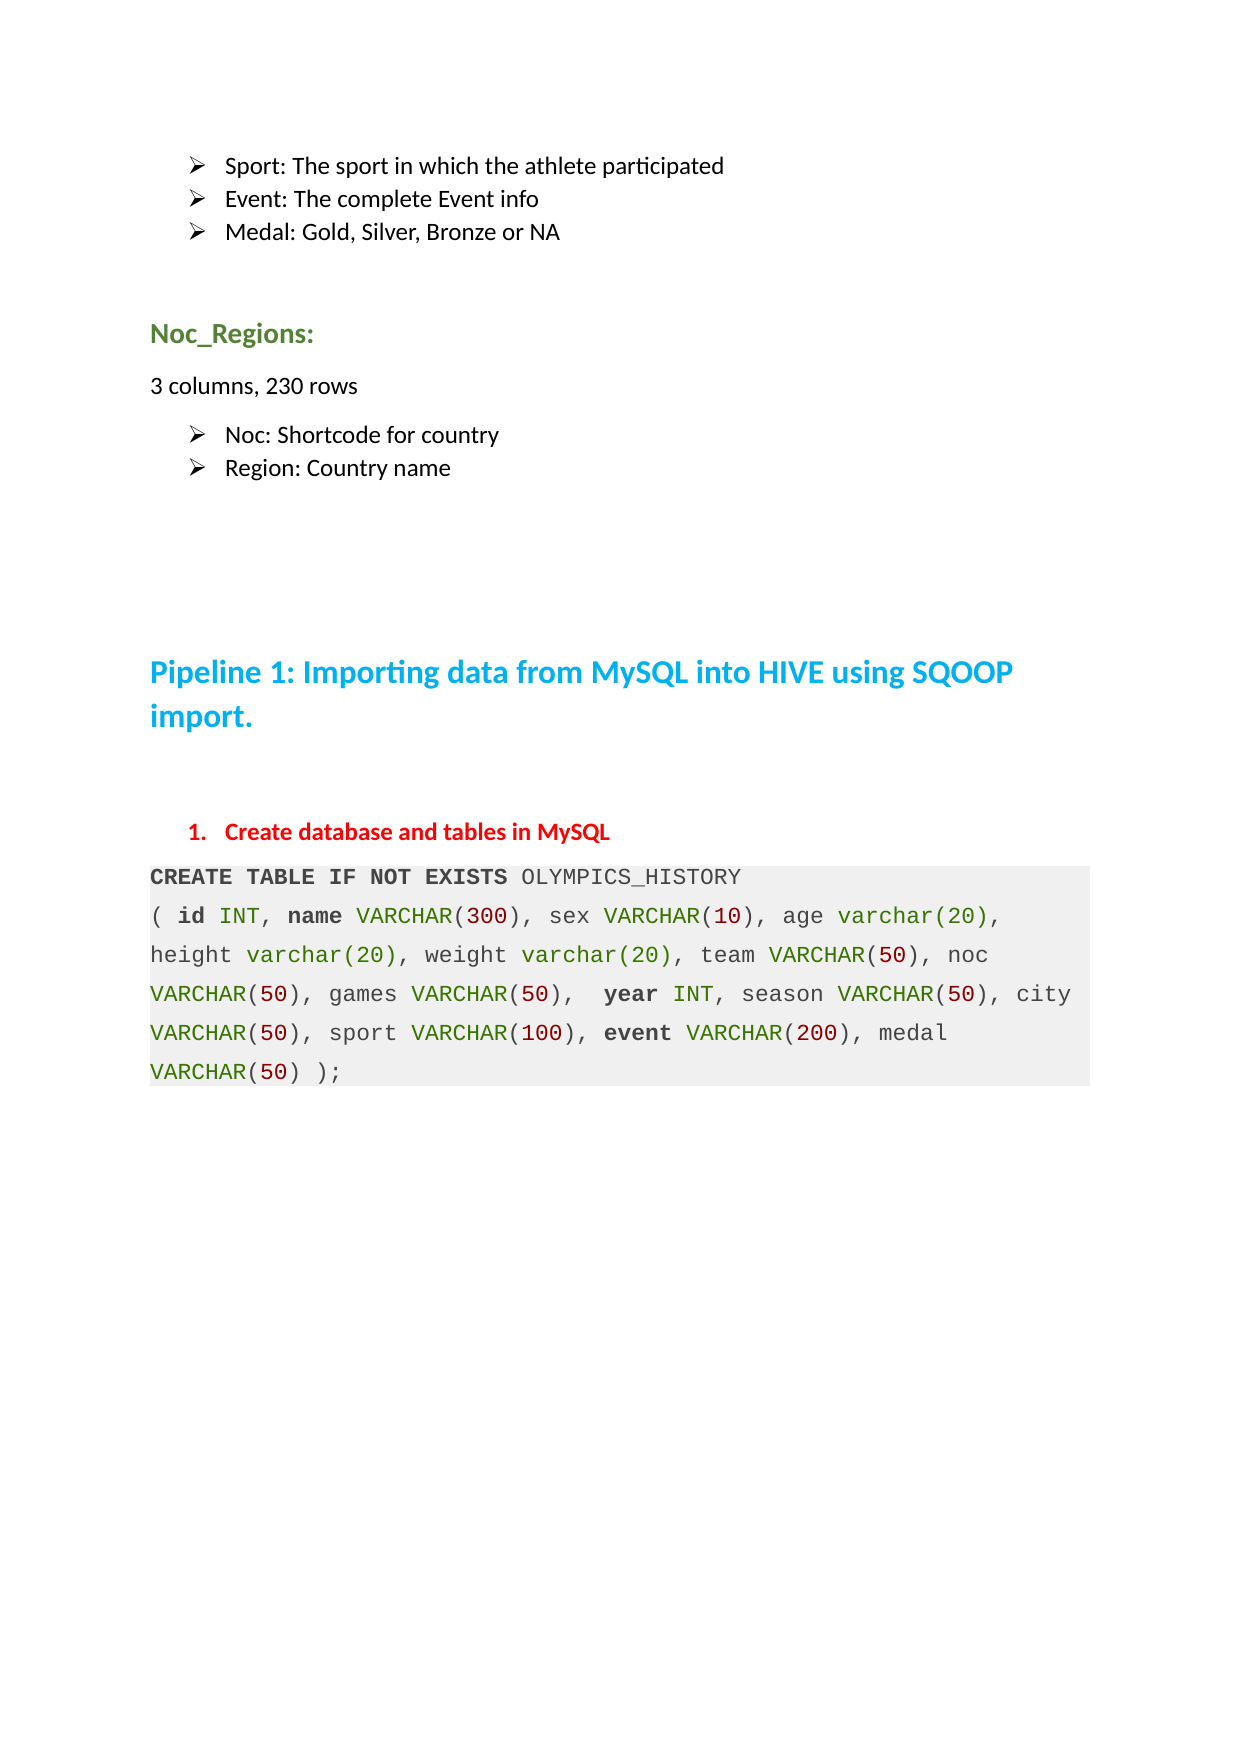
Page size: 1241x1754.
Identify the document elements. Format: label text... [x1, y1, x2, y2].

text Pipeline 1: Importing data from MySQL into HIVE using SQOOP import. [150, 651, 1090, 736]
text 3 columns, 230 rows [150, 370, 1090, 401]
list Noc: Shortcode for country [187, 420, 1090, 450]
text Noc_Regions: [150, 315, 1090, 351]
list Event: The complete Event info [187, 183, 1090, 213]
text CREATE TABLE IF NOT EXISTS OLYMPICS_HISTORY ( id INT, name VARCHAR(300), sex VARCHAR(10), age varchar(20), height varchar(20), weight varchar(20), team VARCHAR(50), noc VARCHAR(50), games VARCHAR(50), year INT, season VARCHAR(50), city VARCHAR(50), sport VARCHAR(100), event VARCHAR(200), medal VARCHAR(50) ); [150, 866, 1090, 1086]
list Region: Country name [187, 453, 1090, 483]
list Medal: Gold, Silver, Bronze or NA [187, 216, 1090, 246]
list Create database and tables in MySQL [187, 816, 1090, 847]
list Sport: The sport in which the athlete participated [187, 150, 1090, 181]
